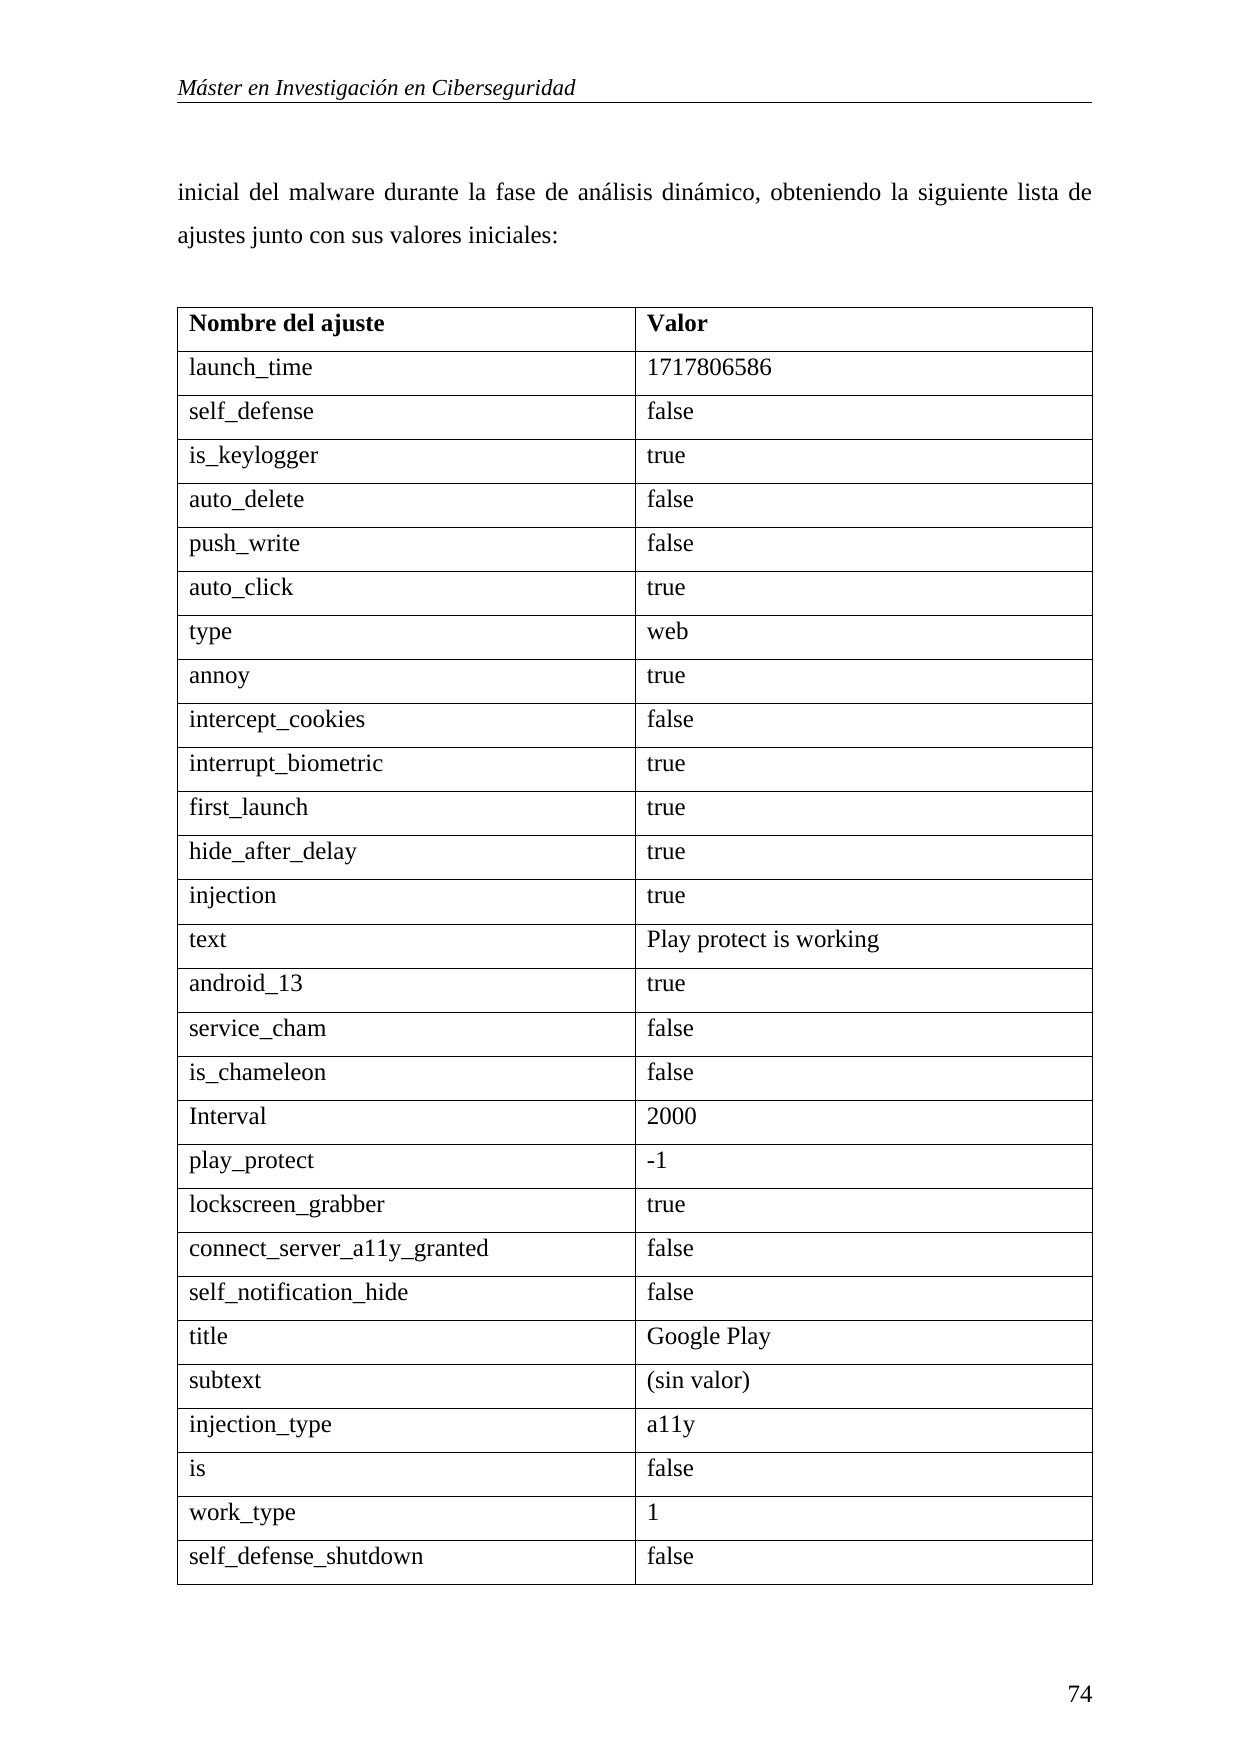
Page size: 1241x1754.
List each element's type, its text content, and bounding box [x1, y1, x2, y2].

table_cell true [636, 748, 1092, 791]
table_cell play_protect [178, 1145, 635, 1188]
table_cell self_defense [178, 396, 635, 439]
table_cell subtext [178, 1365, 635, 1408]
table_cell a11y [636, 1409, 1092, 1452]
table_cell false [636, 1057, 1092, 1100]
table_cell interrupt_biometric [178, 748, 635, 791]
table_cell false [636, 1233, 1092, 1276]
table_cell Play protect is working [636, 925, 1092, 967]
table_header Valor [636, 308, 1092, 351]
table_cell text [178, 925, 635, 967]
table_cell is_keylogger [178, 440, 635, 483]
table_cell false [636, 704, 1092, 747]
table_header Nombre del ajuste [178, 308, 635, 351]
table_cell connect_server_a11y_granted [178, 1233, 635, 1276]
table_cell false [636, 396, 1092, 439]
table_cell -1 [636, 1145, 1092, 1188]
table_cell injection [178, 880, 635, 923]
table_cell true [636, 660, 1092, 703]
table_cell injection_type [178, 1409, 635, 1452]
table_cell self_defense_shutdown [178, 1541, 635, 1584]
table_cell Google Play [636, 1321, 1092, 1364]
table_cell true [636, 440, 1092, 483]
table_cell service_cham [178, 1013, 635, 1056]
table_cell is_chameleon [178, 1057, 635, 1100]
table_cell auto_delete [178, 484, 635, 527]
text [177, 177, 1092, 249]
table_cell first_launch [178, 792, 635, 835]
table_cell false [636, 1277, 1092, 1320]
table_cell 1717806586 [636, 352, 1092, 395]
table_cell hide_after_delay [178, 836, 635, 879]
table_cell annoy [178, 660, 635, 703]
table_cell false [636, 528, 1092, 571]
table_cell true [636, 880, 1092, 923]
table_cell work_type [178, 1497, 635, 1540]
table_cell intercept_cookies [178, 704, 635, 747]
table_cell false [636, 484, 1092, 527]
table_cell push_write [178, 528, 635, 571]
table_cell false [636, 1013, 1092, 1056]
table_cell true [636, 792, 1092, 835]
table_cell Interval [178, 1101, 635, 1144]
table_cell (sin valor) [636, 1365, 1092, 1408]
table_cell true [636, 969, 1092, 1012]
table_cell true [636, 572, 1092, 615]
table_cell false [636, 1541, 1092, 1584]
table_cell 1 [636, 1497, 1092, 1540]
table_cell true [636, 836, 1092, 879]
table_cell auto_click [178, 572, 635, 615]
table_cell false [636, 1453, 1092, 1496]
table_cell launch_time [178, 352, 635, 395]
table_cell lockscreen_grabber [178, 1189, 635, 1232]
table_cell is [178, 1453, 635, 1496]
table_cell 2000 [636, 1101, 1092, 1144]
table_cell title [178, 1321, 635, 1364]
table_cell true [636, 1189, 1092, 1232]
table_cell self_notification_hide [178, 1277, 635, 1320]
table_cell android_13 [178, 969, 635, 1012]
table_cell type [178, 616, 635, 659]
table_cell web [636, 616, 1092, 659]
